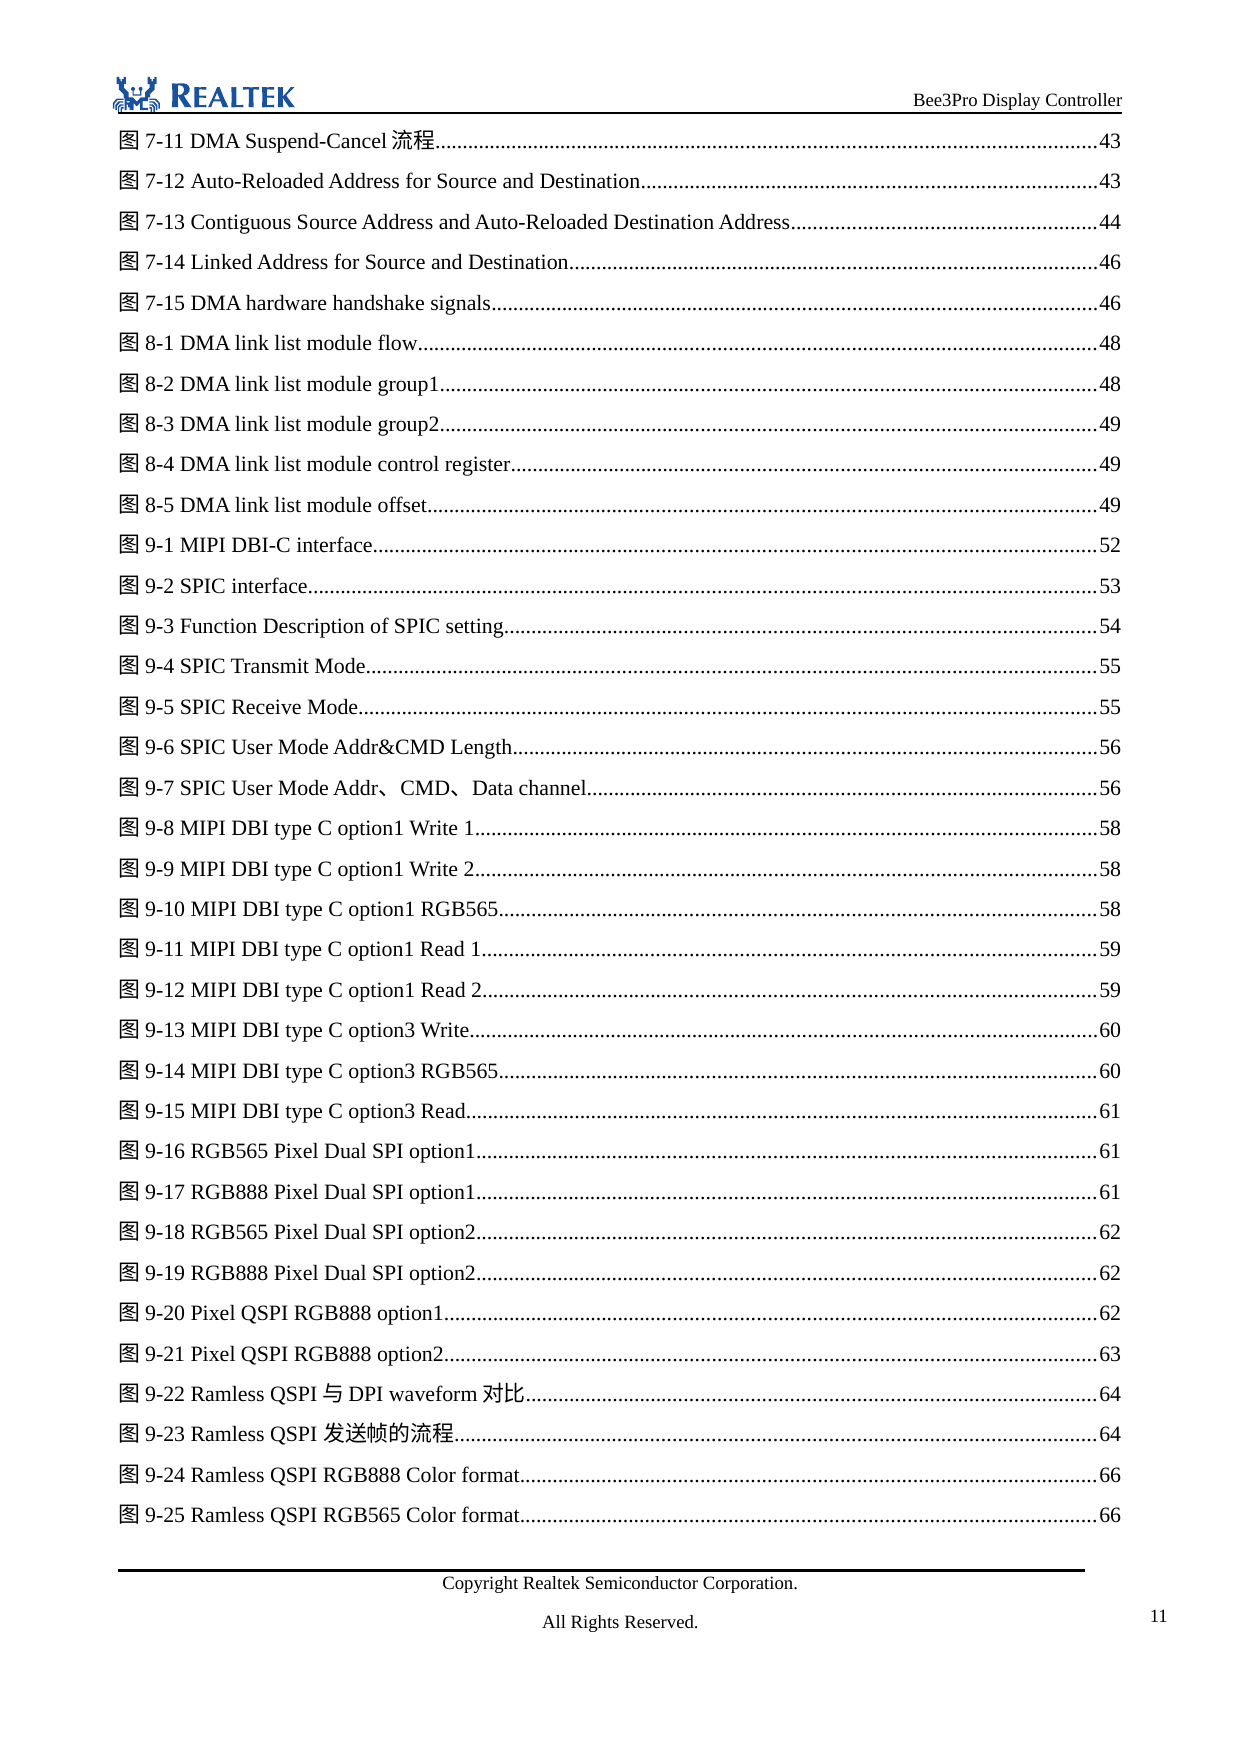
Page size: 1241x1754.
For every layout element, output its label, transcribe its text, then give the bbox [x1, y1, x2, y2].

text 图 7-11 DMA Suspend-Cancel流程 43 [118, 123, 1122, 155]
text 图 9-23 Ramless QSPI 发送帧的流程 64 [118, 1416, 1122, 1448]
text 图 9-14 MIPI DBI type C option3 RGB565 60 [118, 1052, 1122, 1085]
text 图 8-1 DMA link list module flow 48 [118, 325, 1122, 357]
text 图 9-4 SPIC Transmit Mode 55 [118, 648, 1122, 681]
text 图 8-3 DMA link list module group2 49 [118, 406, 1122, 438]
text 图 8-5 DMA link list module offset 49 [118, 486, 1122, 519]
text 图 8-4 DMA link list module control register 49 [118, 446, 1122, 478]
text 图 9-18 RGB565 Pixel Dual SPI option2 62 [118, 1214, 1122, 1246]
text 图 9-17 RGB888 Pixel Dual SPI option1 61 [118, 1173, 1122, 1206]
text 图 9-21 Pixel QSPI RGB888 option2 63 [118, 1335, 1122, 1368]
text 图 7-14 Linked Address for Source and Destination 46 [118, 244, 1122, 276]
text 图 9-20 Pixel QSPI RGB888 option1 62 [118, 1295, 1122, 1327]
text 图 9-24 Ramless QSPI RGB888 Color format 66 [118, 1456, 1122, 1489]
text 图 9-22 Ramless QSPI与DPI waveform对比 64 [118, 1376, 1122, 1408]
text 图 9-6 SPIC User Mode Addr&CMD Length 56 [118, 729, 1122, 761]
text 图 9-1 MIPI DBI-C interface 52 [118, 527, 1122, 559]
text 图 7-13 Contiguous Source Address and Auto-Reloaded Destination Address 44 [118, 203, 1122, 236]
text 图 9-3 Function Description of SPIC setting 54 [118, 608, 1122, 640]
text 图 9-11 MIPI DBI type C option1 Read 1 59 [118, 931, 1122, 963]
text 图 9-15 MIPI DBI type C option3 Read 61 [118, 1093, 1122, 1125]
text 图 9-2 SPIC interface 53 [118, 567, 1122, 600]
text 图 9-9 MIPI DBI type C option1 Write 2 58 [118, 850, 1122, 883]
text 图 7-12 Auto-Reloaded Address for Source and Destination 43 [118, 163, 1122, 196]
text 图 9-10 MIPI DBI type C option1 RGB565 58 [118, 891, 1122, 923]
text 图 9-7 SPIC User Mode Addr、CMD、Data channel 56 [118, 769, 1122, 802]
text 图 9-25 Ramless QSPI RGB565 Color format 66 [118, 1497, 1122, 1529]
text 图 8-2 DMA link list module group1 48 [118, 365, 1122, 398]
text 图 9-12 MIPI DBI type C option1 Read 2 59 [118, 971, 1122, 1004]
text 图 9-8 MIPI DBI type C option1 Write 1 58 [118, 810, 1122, 842]
text 图 9-16 RGB565 Pixel Dual SPI option1 61 [118, 1133, 1122, 1166]
text 图 9-5 SPIC Receive Mode 55 [118, 688, 1122, 721]
text 图 9-13 MIPI DBI type C option3 Write 60 [118, 1012, 1122, 1044]
text 图 9-19 RGB888 Pixel Dual SPI option2 62 [118, 1254, 1122, 1287]
text 图 7-15 DMA hardware handshake signals 46 [118, 284, 1122, 317]
